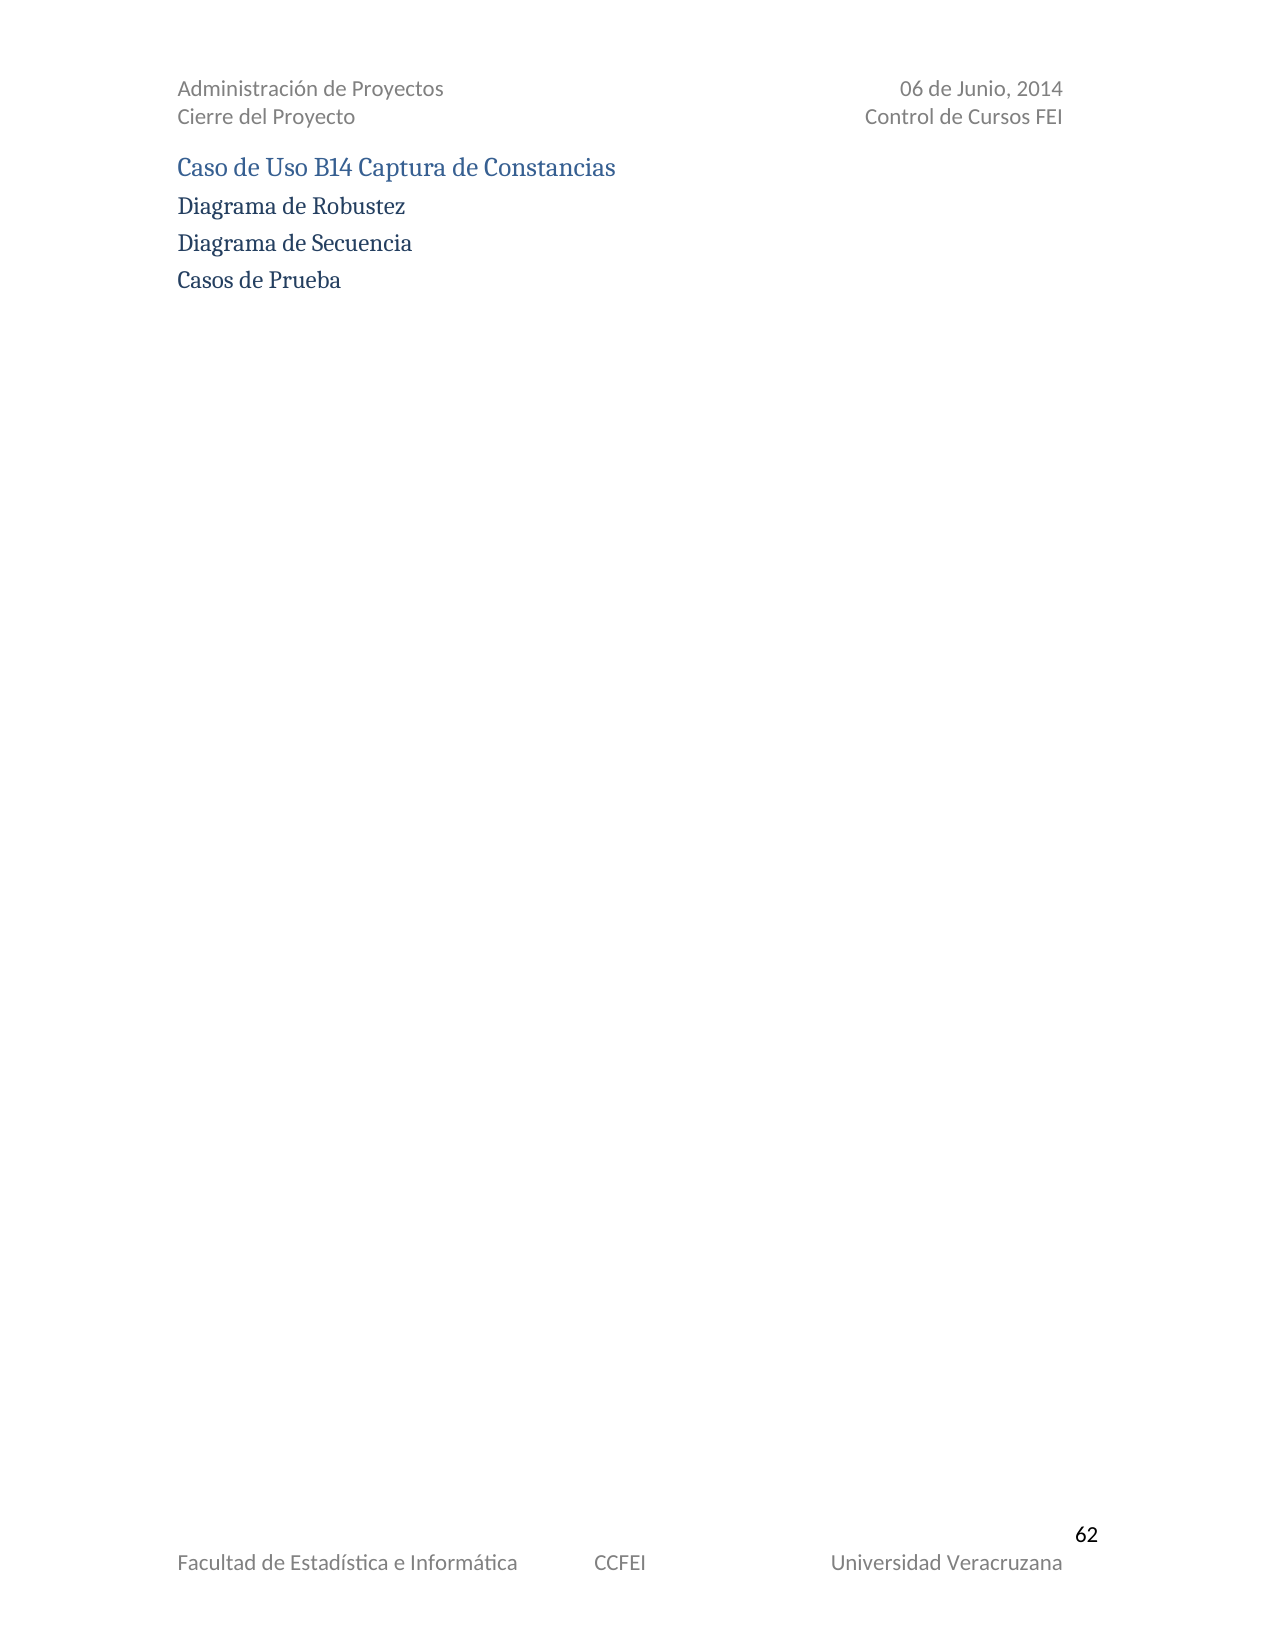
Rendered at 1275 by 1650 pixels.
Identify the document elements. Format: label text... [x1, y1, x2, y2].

subtitle Diagrama de Secuencia [177, 229, 1098, 258]
subtitle Diagrama de Robustez [177, 192, 1098, 221]
subtitle Caso de Uso B14 Captura de Constancias [177, 152, 1098, 183]
subtitle Casos de Prueba [177, 266, 1098, 295]
